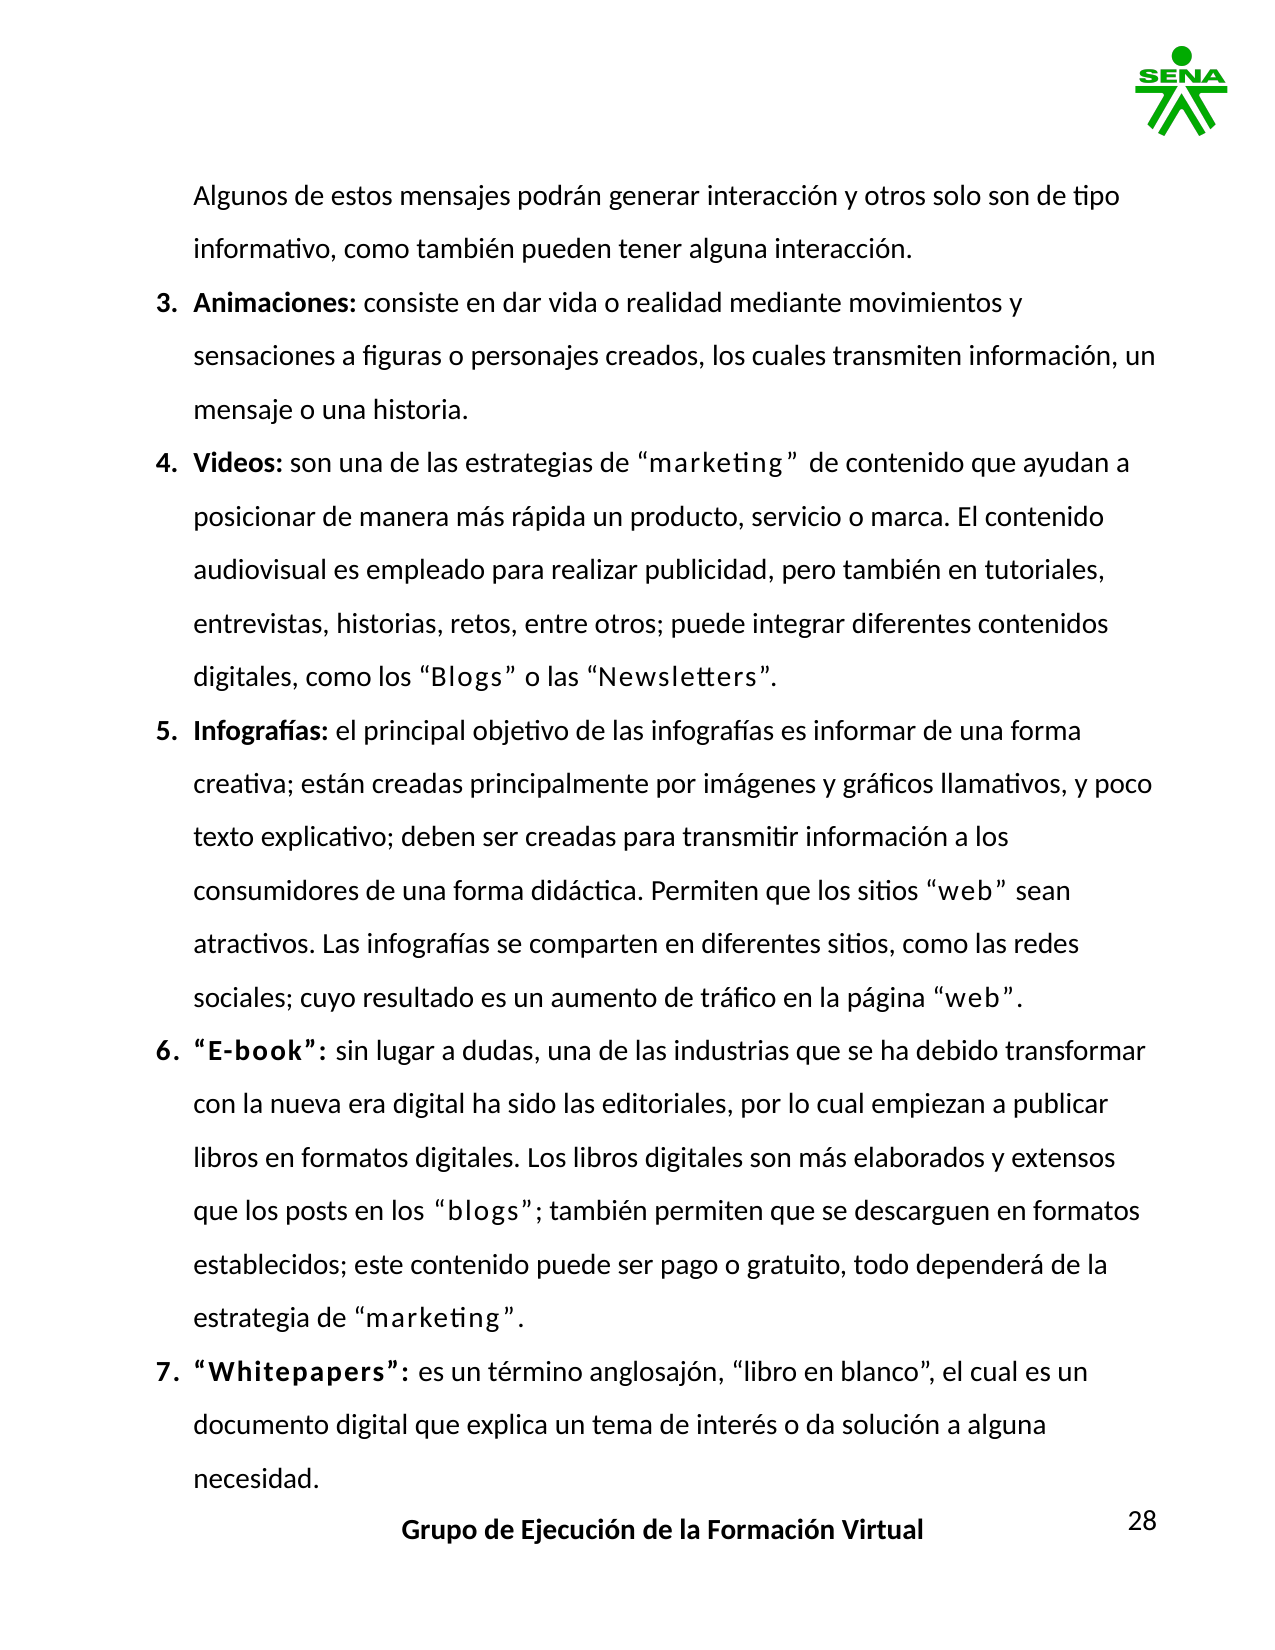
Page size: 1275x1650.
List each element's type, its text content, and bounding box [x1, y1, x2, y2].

list “Whitepapers”: es un término anglosajón, “libro en blanco”, el cual es un documento digital que explica un tema de interés o da solución a alguna necesidad. [156, 1353, 1157, 1495]
list Animaciones: consiste en dar vida o realidad mediante movimientos y sensaciones a figuras o personajes creados, los cuales transmiten información, un mensaje o una historia. [156, 284, 1157, 427]
list “E-book”: sin lugar a dudas, una de las industrias que se ha debido transformar con la nueva era digital ha sido las editoriales, por lo cual empiezan a publicar libros en formatos digitales. Los libros digitales son más elaborados y extensos que los posts en los “blogs”; también permiten que se descarguen en formatos establecidos; este contenido puede ser pago o gratuito, todo dependerá de la estrategia de “marketing”. [156, 1032, 1157, 1335]
picture [1135, 46, 1228, 136]
list Videos: son una de las estrategias de “marketing” de contenido que ayudan a posicionar de manera más rápida un producto, servicio o marca. El contenido audiovisual es empleado para realizar publicidad, pero también en tutoriales, entrevistas, historias, retos, entre otros; puede integrar diferentes contenidos digitales, como los “Blogs” o las “Newsletters”. [156, 444, 1157, 694]
list Infografías: el principal objetivo de las infografías es informar de una forma creativa; están creadas principalmente por imágenes y gráficos llamativos, y poco texto explicativo; deben ser creadas para transmitir información a los consumidores de una forma didáctica. Permiten que los sitios “web” sean atractivos. Las infografías se comparten en diferentes sitios, como las redes sociales; cuyo resultado es un aumento de tráfico en la página “web”. [156, 712, 1157, 1014]
